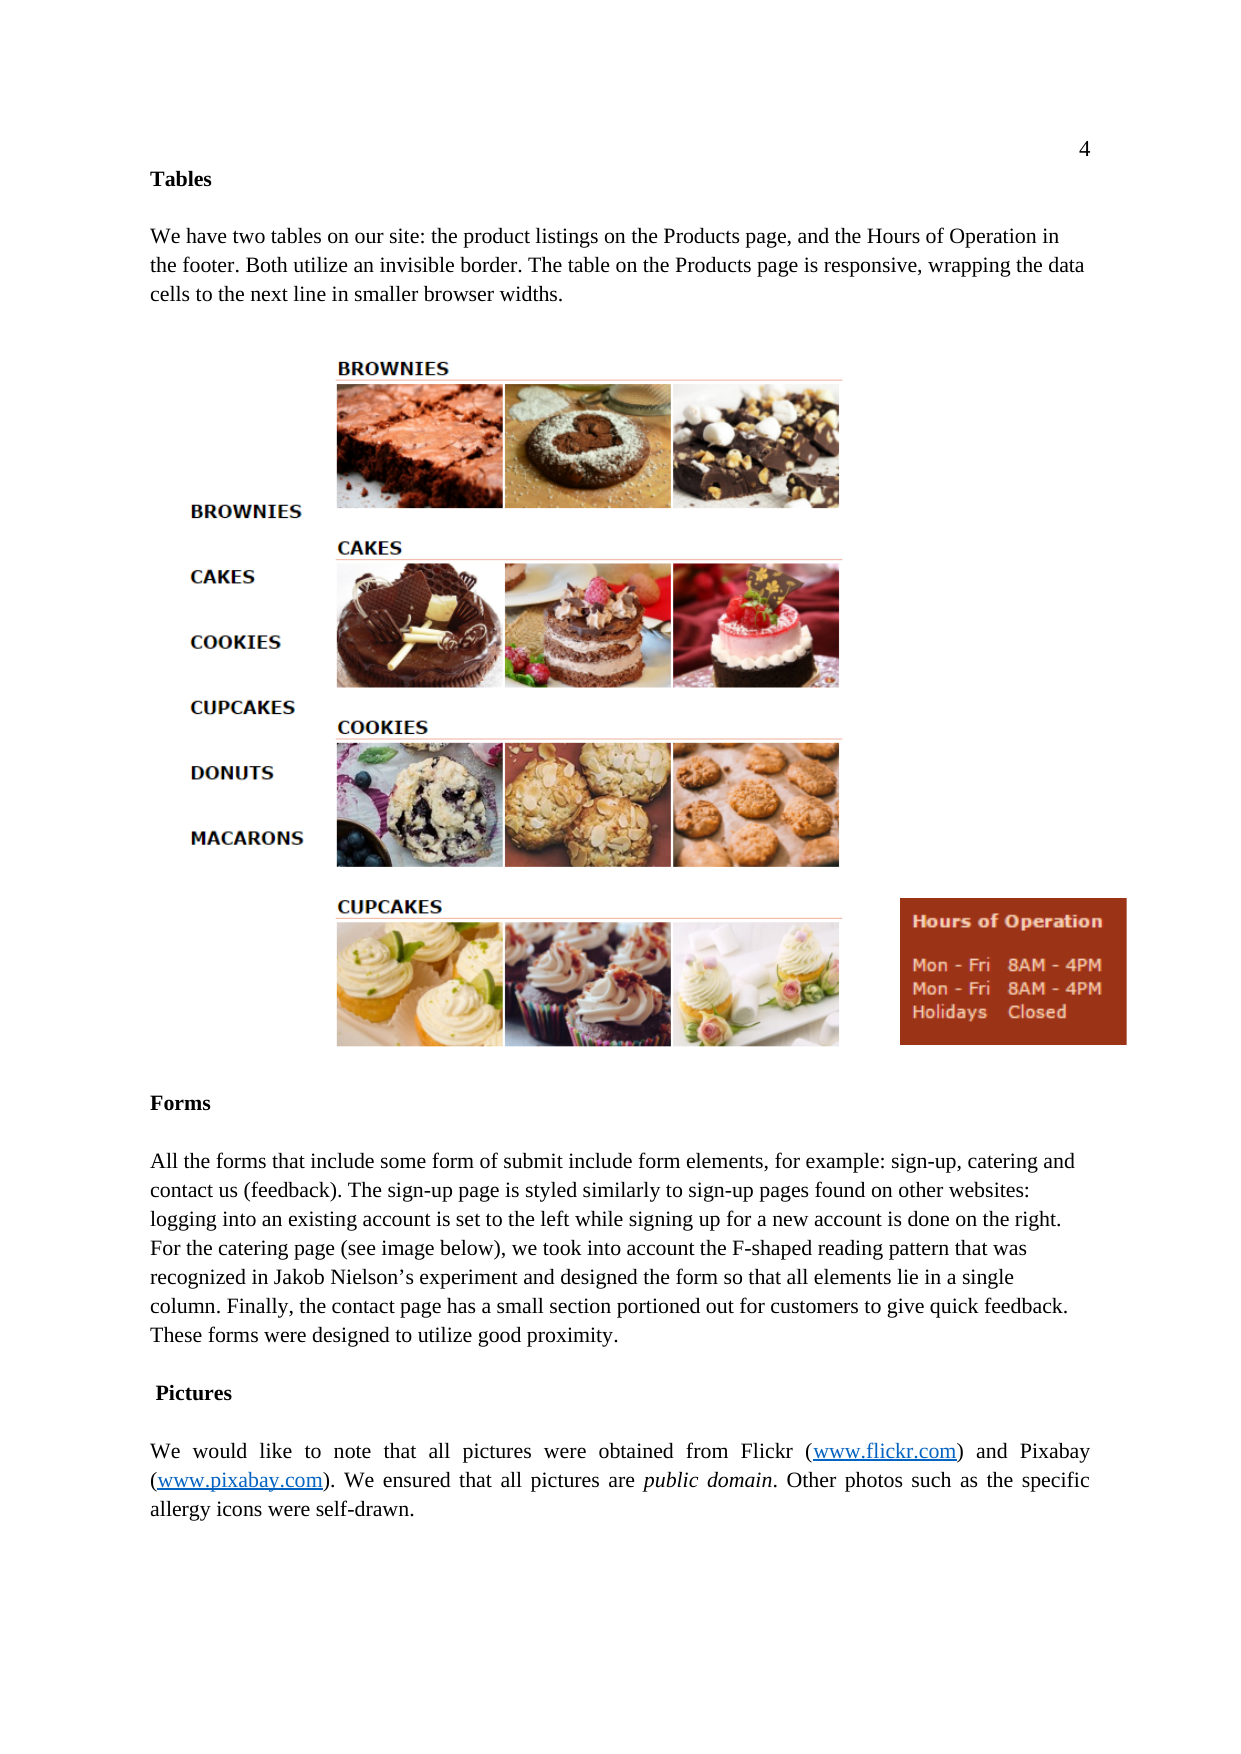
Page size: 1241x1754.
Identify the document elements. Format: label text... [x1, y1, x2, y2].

text Tables [150, 166, 1090, 191]
text We would like to note that all pictures were obtained from Flickr (www.flickr.com) and Pixabay (www.pixabay.com). We ensured that all pictures are public domain. Other photos such as the specific allergy icons were self-drawn. [150, 1438, 1090, 1521]
text Forms [150, 1090, 1090, 1115]
text Pictures [150, 1380, 1090, 1405]
text All the forms that include some form of submit include form elements, for example: sign-up, catering and contact us (feedback). The sign-up page is styled similarly to sign-up pages found on other websites: logging into an existing account is set to the left while signing up for a new account is done on the right. For the catering page (see image below), we took into account the F-shaped reading pattern that was recognized in Jakob Nielson’s experiment and designed the form so that all elements lie in a single column. Finally, the contact page has a small section portioned out for customers to give quick feedback. These forms were designed to utilize good proximity. [150, 1148, 1090, 1347]
text We have two tables on our site: the product listings on the Products page, and the Hours of Operation in the footer. Both utilize an invisible border. The table on the Products page is responsive, wrapping the data cells to the next line in smaller browser widths. [150, 223, 1090, 307]
